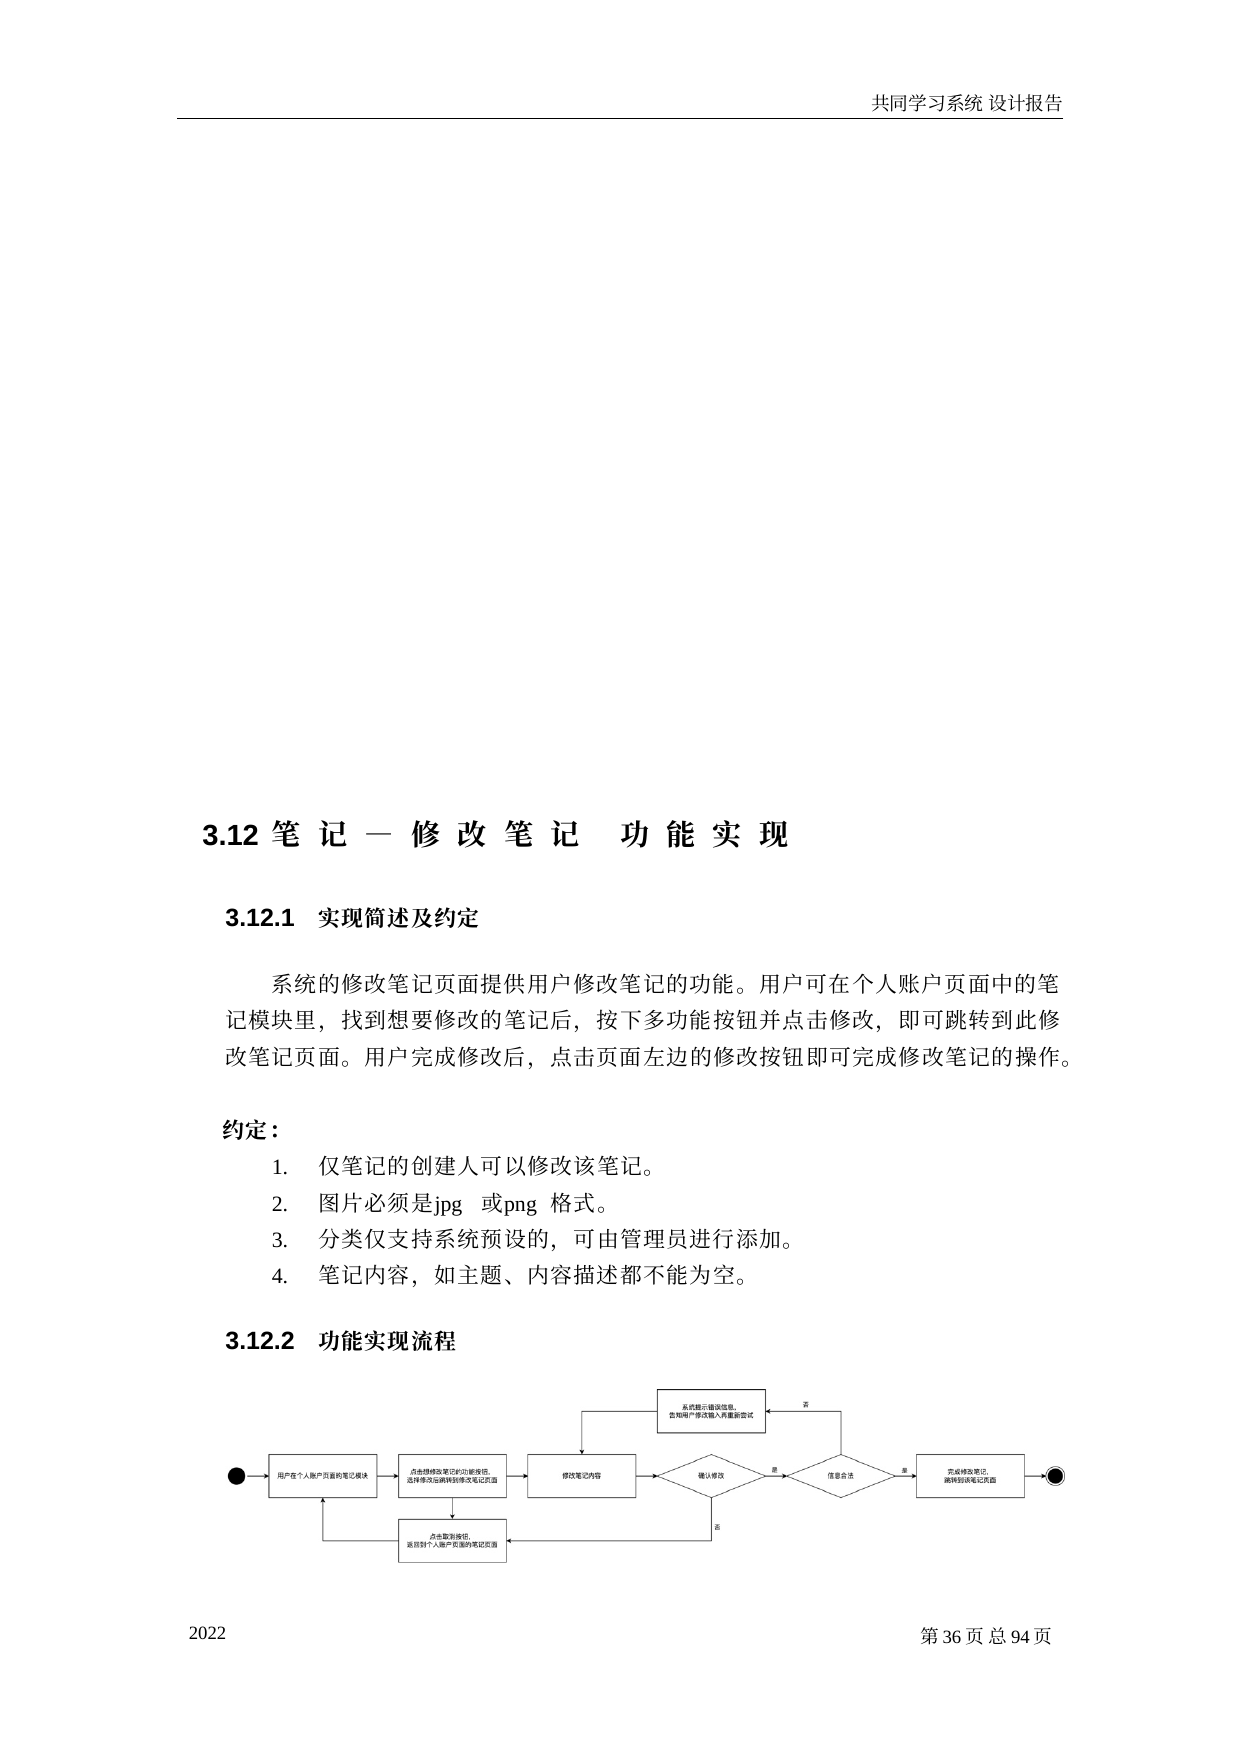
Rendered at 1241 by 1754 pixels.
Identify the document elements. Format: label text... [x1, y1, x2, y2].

text 约定： [179, 1110, 1061, 1147]
subtitle 笔记—修改笔记 功能实现 [191, 797, 1061, 870]
subtitle 实现简述及约定 [208, 899, 1061, 935]
text 系统的修改笔记页面提供用户修改笔记的功能。用户可在个人账户页面中的笔记模块里，找到想要修改的笔记后，按下多功能按钮并点击修改，即可跳转到此修改笔记页面。用户完成修改后，点击页面左边的修改按钮即可完成修改笔记的操作。 [222, 964, 1061, 1074]
list 分类仅支持系统预设的，可由管理员进行添加。 [266, 1220, 1061, 1256]
picture [225, 1389, 1065, 1563]
list 仅笔记的创建人可以修改该笔记。 [266, 1147, 1061, 1183]
list 图片必须是jpg或png格式。 [266, 1183, 1061, 1220]
subtitle 功能实现流程 [208, 1322, 1061, 1358]
list 笔记内容，如主题、内容描述都不能为空。 [266, 1256, 1061, 1293]
